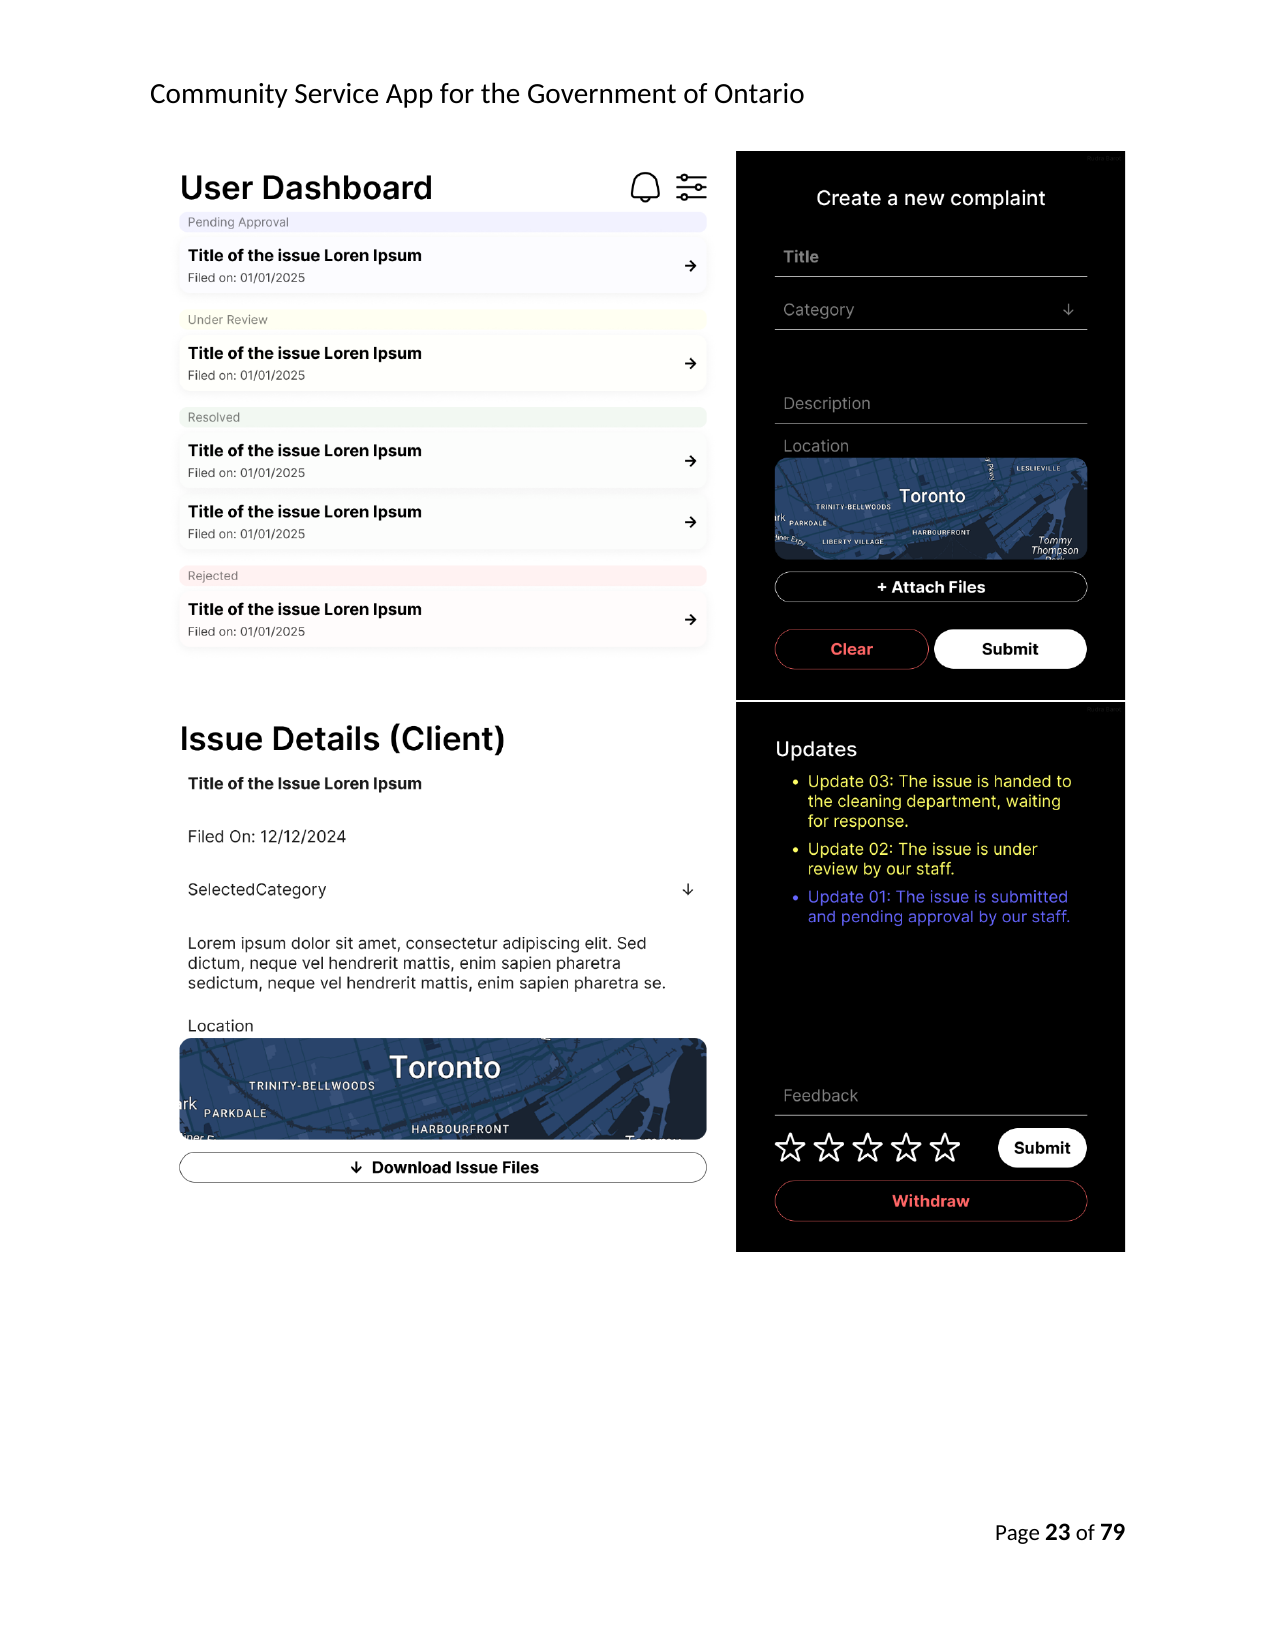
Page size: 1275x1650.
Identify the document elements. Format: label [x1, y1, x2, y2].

picture [150, 151, 1125, 700]
picture [150, 702, 1125, 1252]
